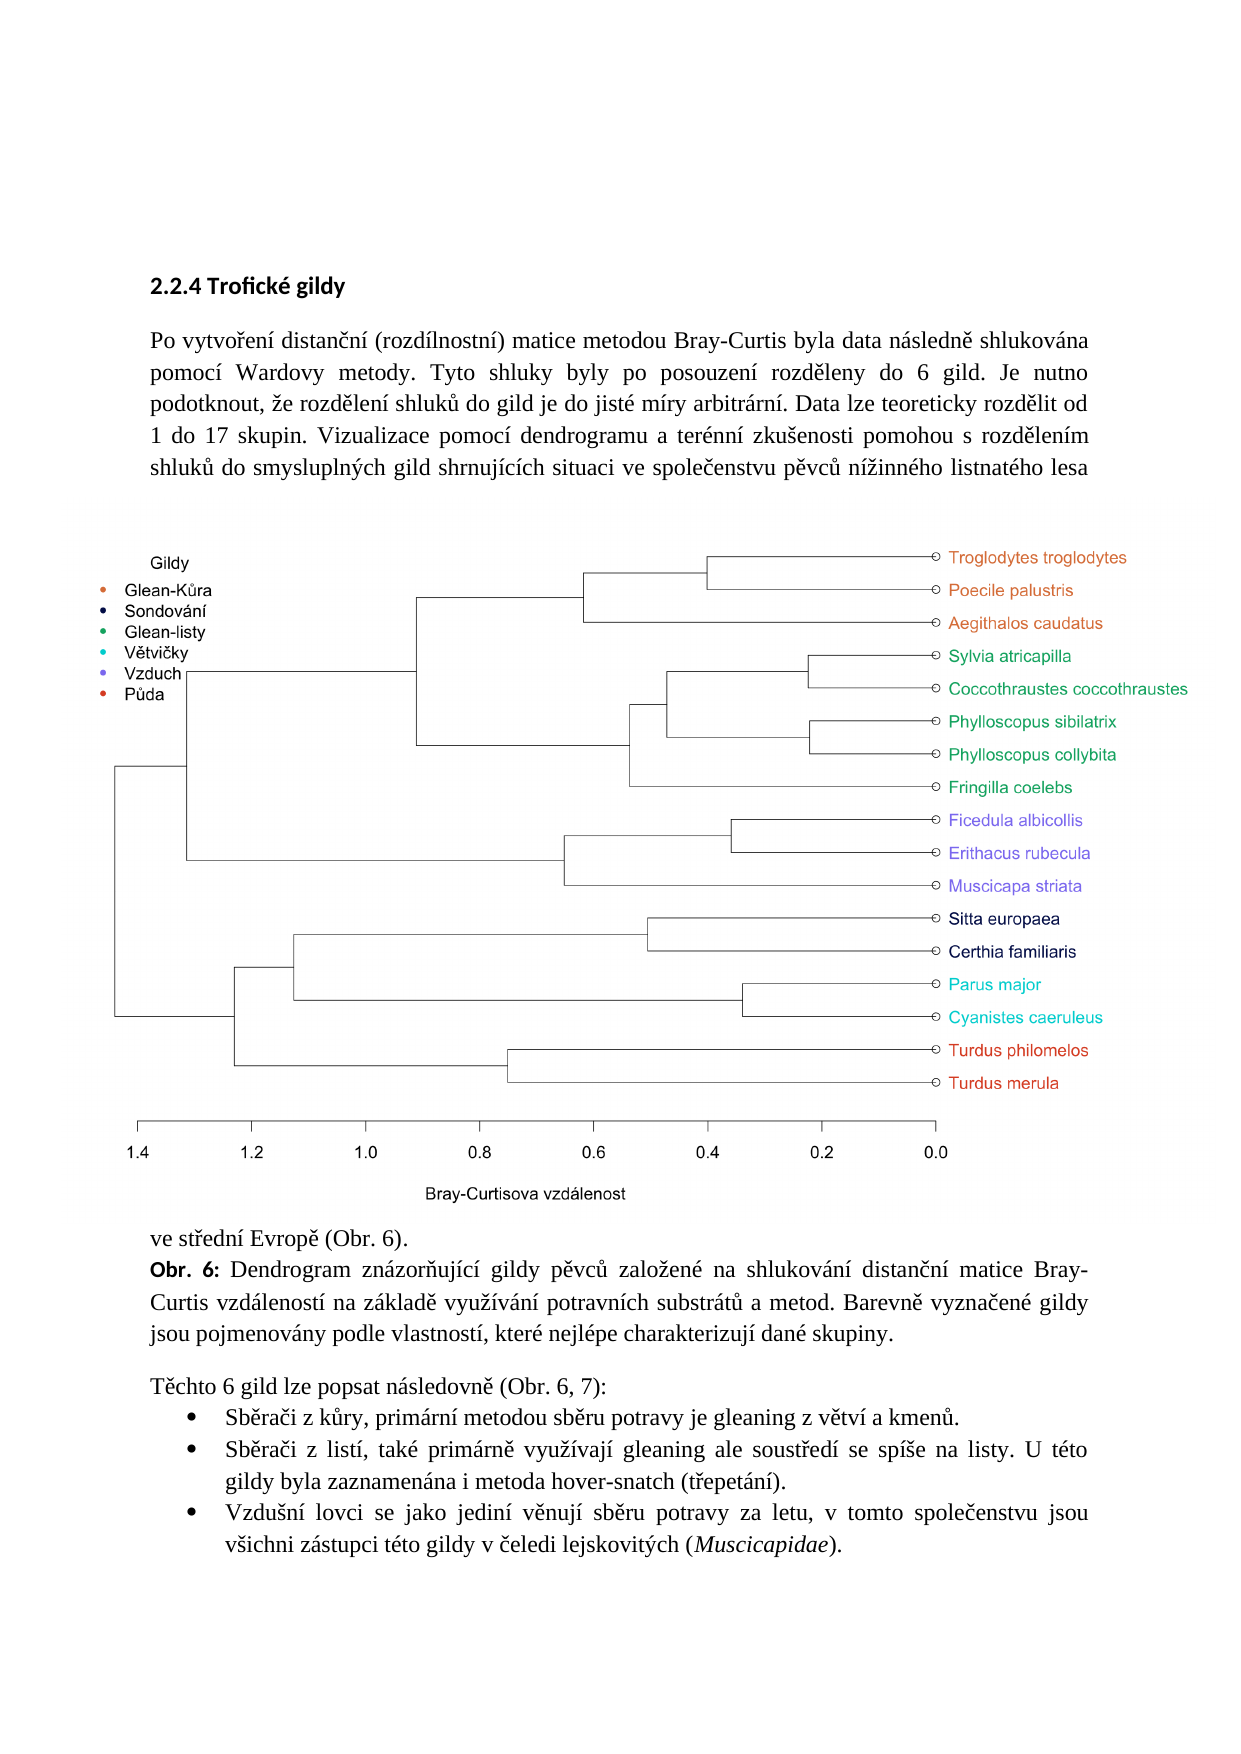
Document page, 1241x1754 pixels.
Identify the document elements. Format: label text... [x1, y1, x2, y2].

list Vzdušní lovci se jako jediní věnují sběru potravy za letu, v tomto společenstvu jsou všichni zástupci této gildy v čeledi lejskovitých (Muscicapidae). [187, 1498, 1090, 1558]
text Obr. 6: Dendrogram znázorňující gildy pěvců založené na shlukování distanční matice Bray-Curtis vzdáleností na základě využívání potravních substrátů a metod. Barevně vyznačené gildy jsou pojmenovány podle vlastností, které nejlépe charakterizují dané skupiny. [150, 1255, 1090, 1347]
text 2.2.4 Trofické gildy [150, 270, 1090, 301]
text Po vytvoření distanční (rozdílnostní) matice metodou Bray-Curtis byla data následně shlukována pomocí Wardovy metody. Tyto shluky byly po posouzení rozděleny do 6 gild. Je nutno podotknout, že rozdělení shluků do gild je do jisté míry arbitrární. Data lze teoreticky rozdělit od 1 do 17 skupin. Vizualizace pomocí dendrogramu a terénní zkušenosti pomohou s rozdělením shluků do smysluplných gild shrnujících situaci ve společenstvu pěvců nížinného listnatého lesa ve střední Evropě (Obr. 6). [150, 326, 1090, 497]
picture [61, 497, 1216, 1224]
list Sběrači z kůry, primární metodou sběru potravy je gleaning z větví a kmenů. [187, 1403, 1090, 1431]
list Sběrači z listí, také primárně využívají gleaning ale soustředí se spíše na listy. U této gildy byla zaznamenána i metoda hover-snatch (třepetání). [187, 1435, 1090, 1494]
text Těchto 6 gild lze popsat následovně (Obr. 6, 7): [150, 1372, 1090, 1399]
